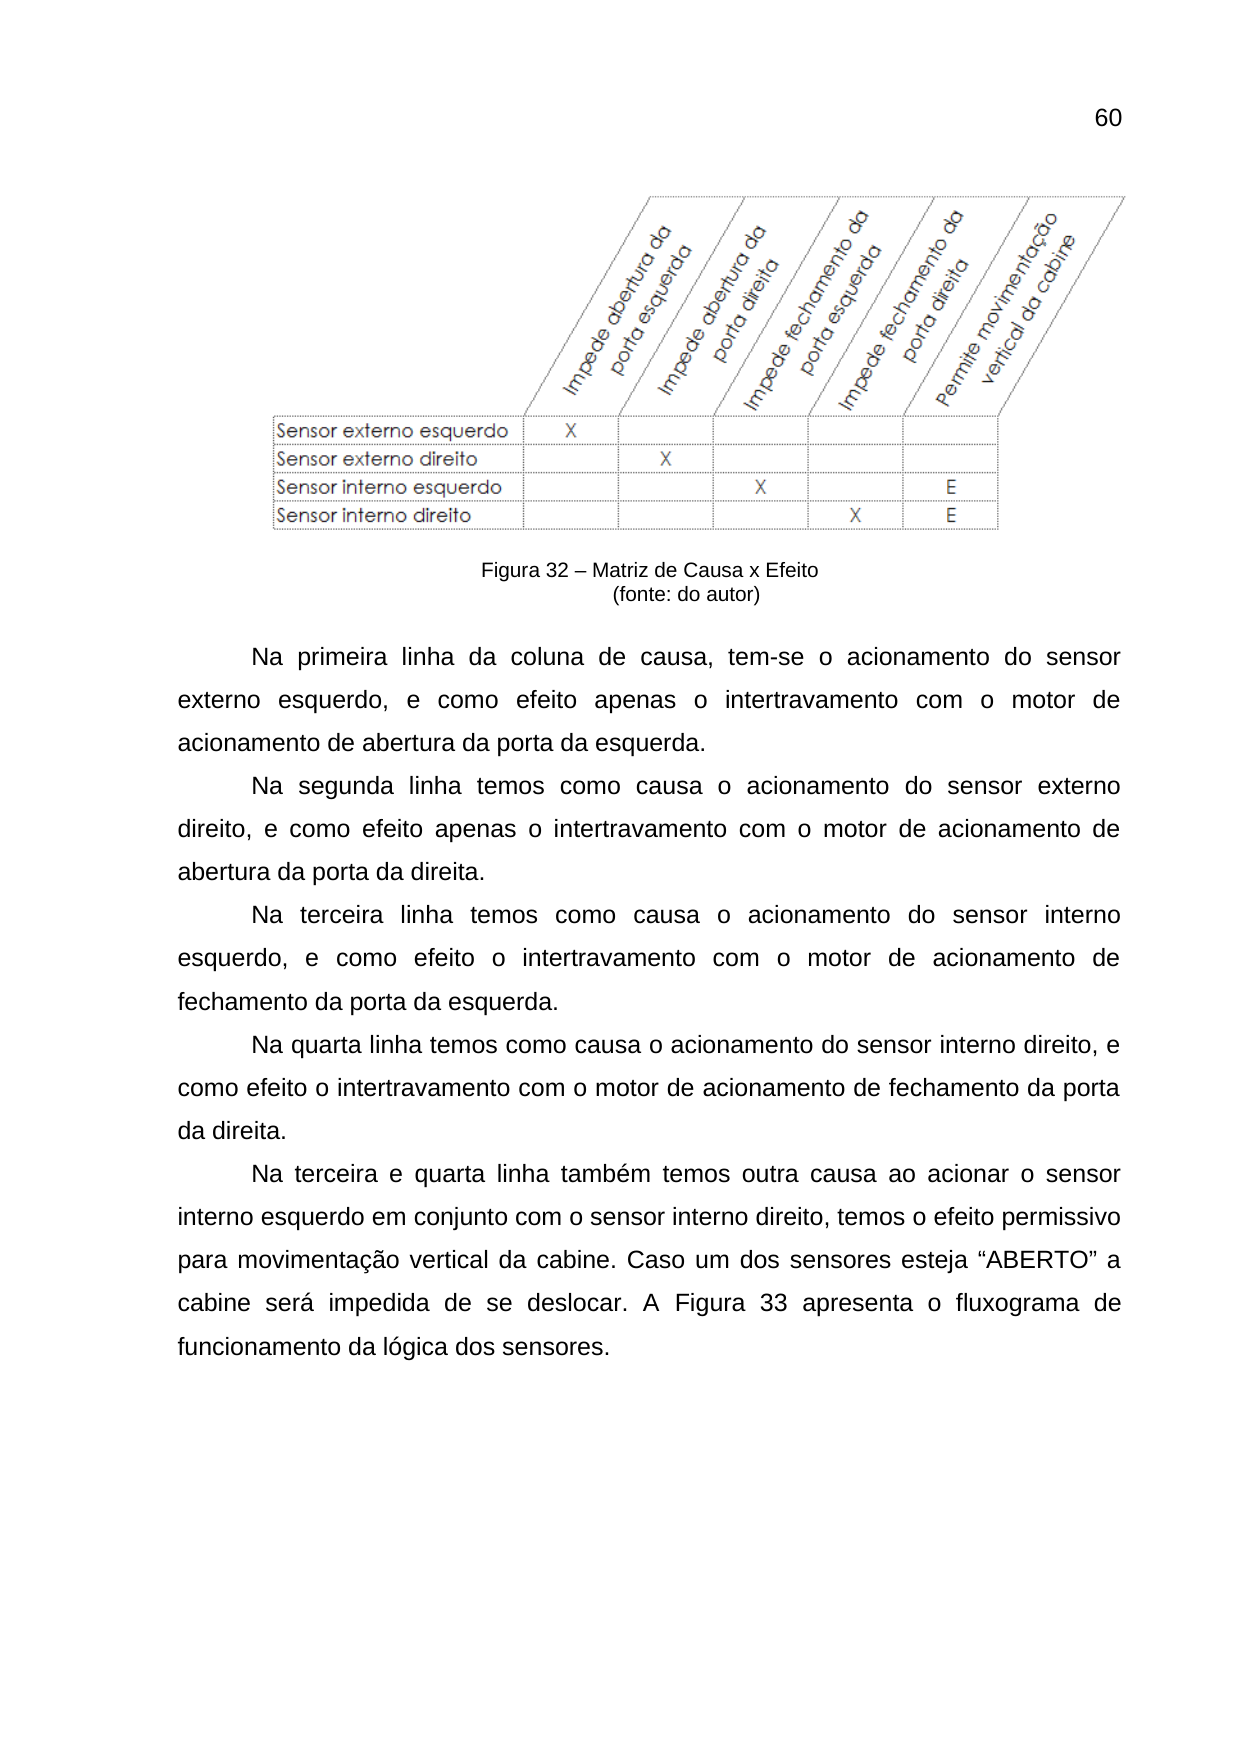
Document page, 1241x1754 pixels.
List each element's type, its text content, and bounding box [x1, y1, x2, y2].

text Na quarta linha temos como causa o acionamento do sensor interno direito, e como efeito o intertravamento com o motor de acionamento de fechamento da porta da direita. [177, 1029, 1122, 1144]
text Figura 32 – Matriz de Causa x Efeito [177, 558, 1122, 582]
text Na primeira linha da coluna de causa, tem-se o acionamento do sensor externo esquerdo, e como efeito apenas o intertravamento com o motor de acionamento de abertura da porta da esquerda. [177, 641, 1122, 756]
text (fonte: do autor) [177, 582, 1122, 606]
text Na terceira linha temos como causa o acionamento do sensor interno esquerdo, e como efeito o intertravamento com o motor de acionamento de fechamento da porta da esquerda. [177, 900, 1122, 1015]
text Na terceira e quarta linha também temos outra causa ao acionar o sensor interno esquerdo em conjunto com o sensor interno direito, temos o efeito permissivo para movimentação vertical da cabine. Caso um dos sensores esteja “ABERTO” a cabine será impedida de se deslocar. A Figura 33 apresenta o fluxograma de funcionamento da lógica dos sensores. [177, 1159, 1122, 1360]
picture [251, 177, 1137, 544]
text Na segunda linha temos como causa o acionamento do sensor externo direito, e como efeito apenas o intertravamento com o motor de acionamento de abertura da porta da direita. [177, 771, 1122, 886]
